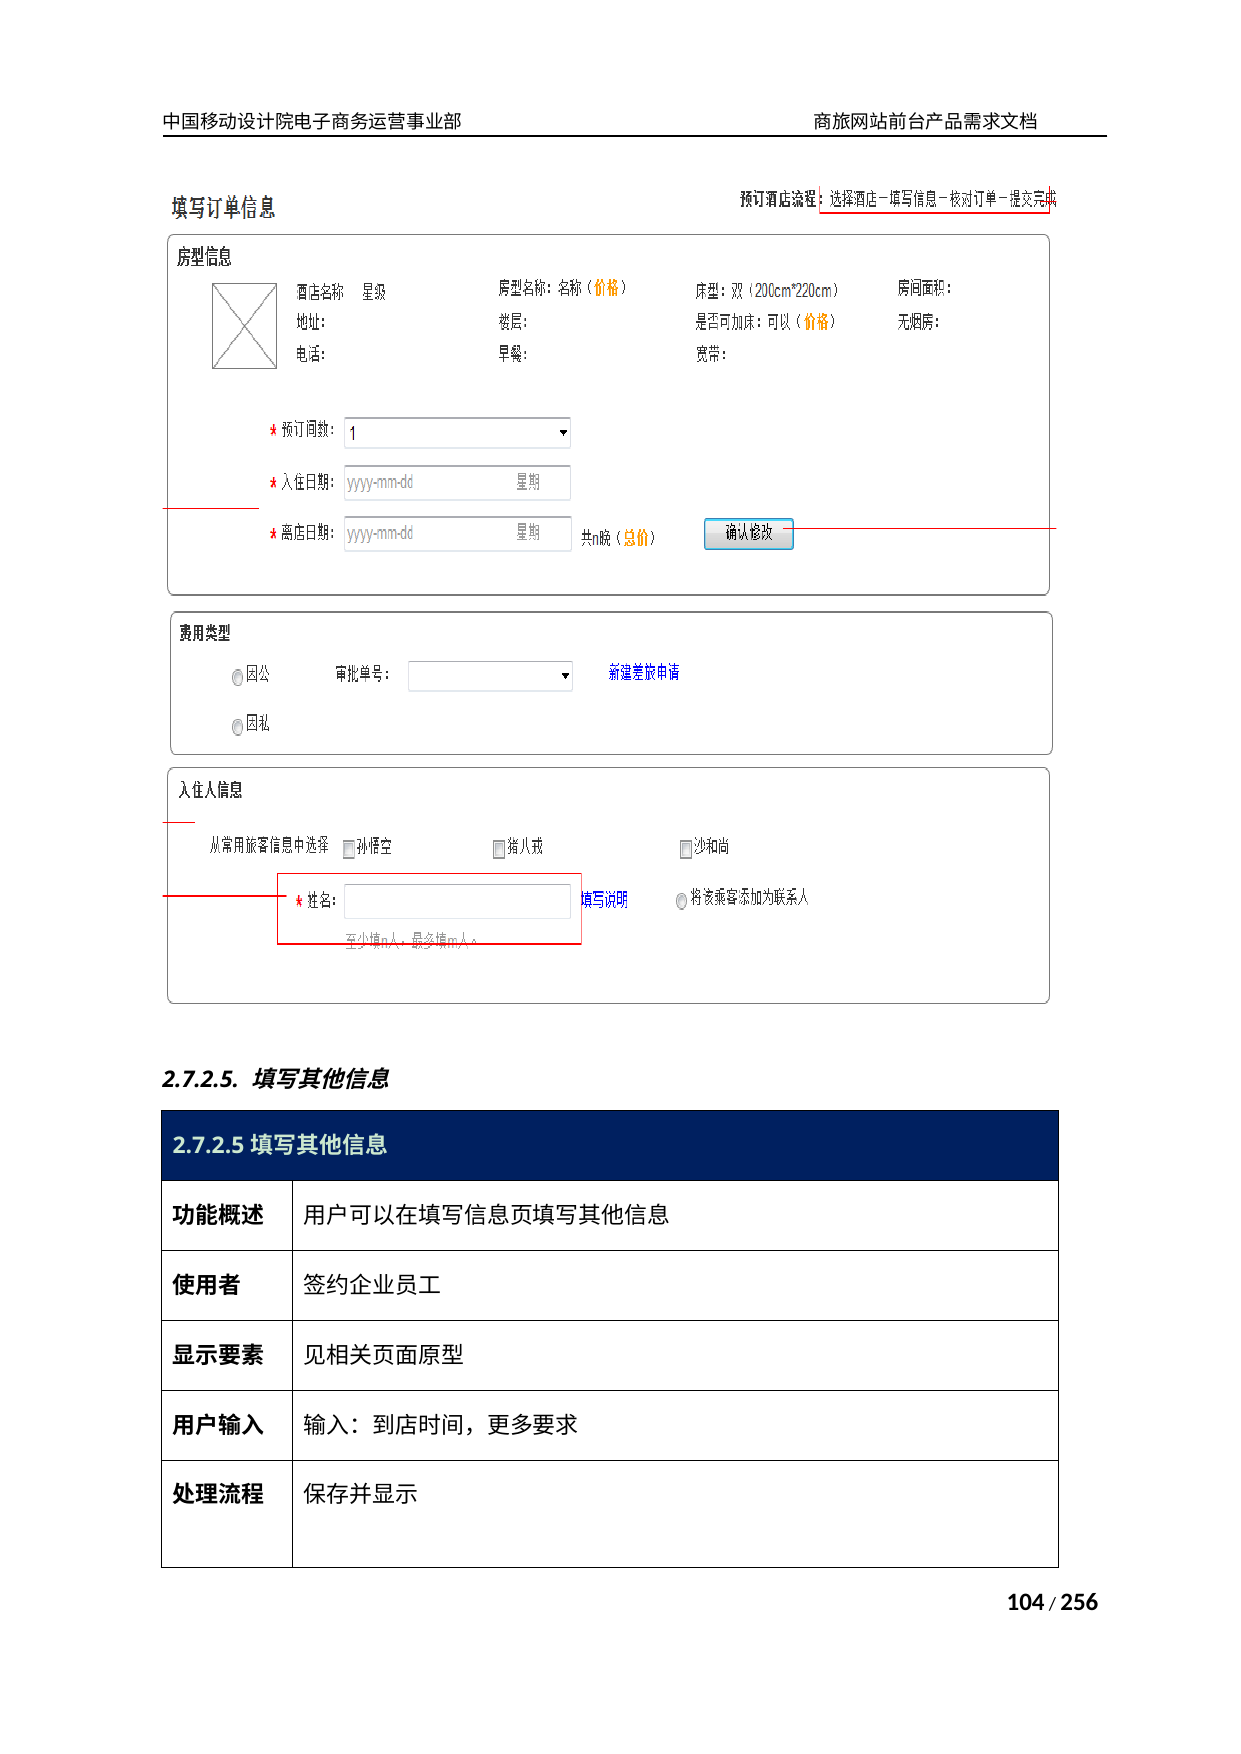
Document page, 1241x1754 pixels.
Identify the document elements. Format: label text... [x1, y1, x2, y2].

table_cell 功能概述 [162, 1181, 292, 1250]
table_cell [293, 1461, 1058, 1567]
table_cell 处理流程 [162, 1461, 292, 1567]
picture [162, 186, 1057, 1009]
table_cell 签约企业员工 [293, 1251, 1058, 1320]
table_cell 输入：到店时间，更多要求 [293, 1391, 1058, 1459]
table_cell 显示要素 [162, 1321, 292, 1389]
table_cell 用户可以在填写信息页填写其他信息 [293, 1181, 1058, 1250]
table_cell 见相关页面原型 [293, 1321, 1058, 1389]
table_header 2.7.2.5 填写其他信息 [162, 1111, 1058, 1180]
table_cell 用户输入 [162, 1391, 292, 1459]
subtitle 填写其他信息 [162, 1045, 1107, 1110]
table_cell 使用者 [162, 1251, 292, 1320]
